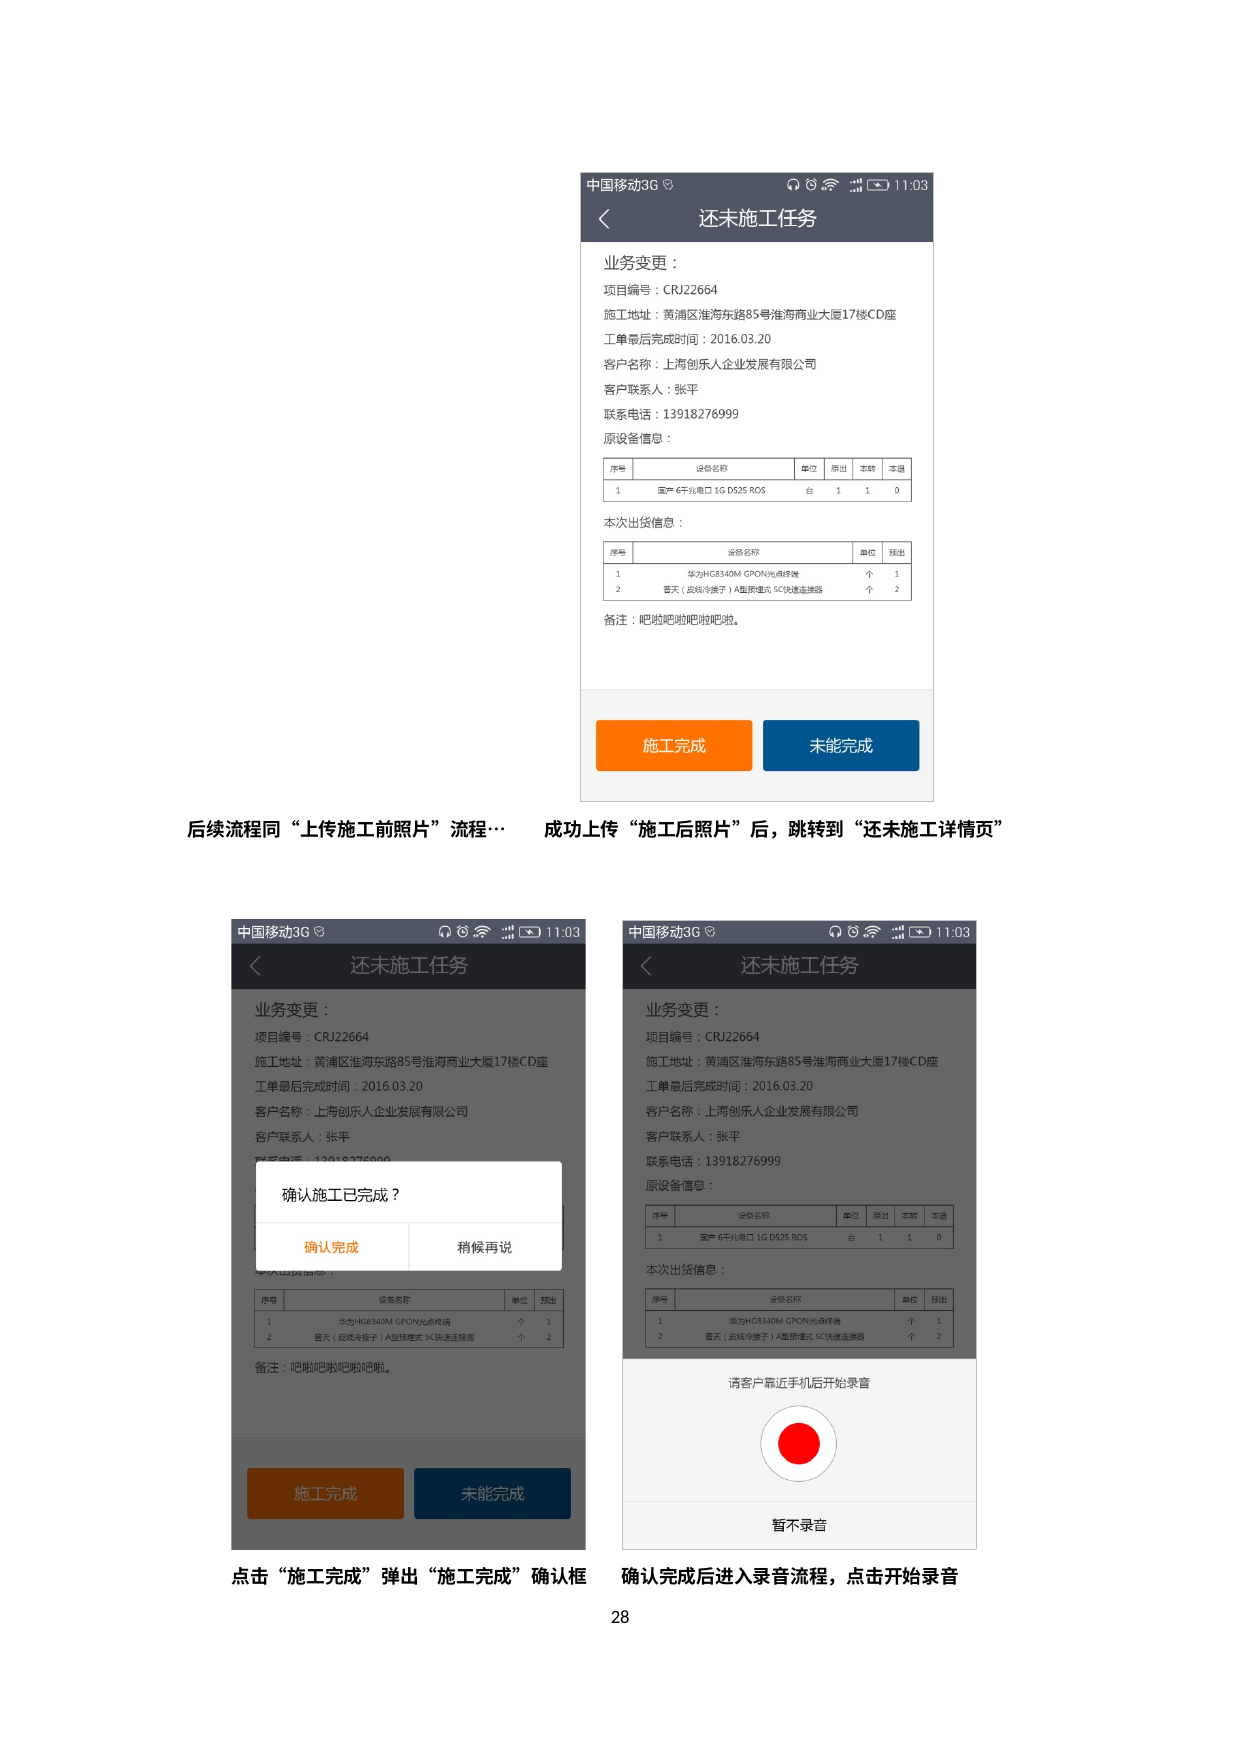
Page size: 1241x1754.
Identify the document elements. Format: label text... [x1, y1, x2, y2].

picture [623, 921, 976, 1549]
text 后续流程同“上传施工前照片”流程… 成功上传“施工后照片”后，跳转到“还未施工详情页” [187, 812, 1053, 844]
picture [231, 919, 586, 1550]
picture [581, 173, 933, 801]
text 点击“施工完成”弹出“施工完成”确认框 确认完成后进入录音流程，点击开始录音 [187, 1559, 1053, 1592]
